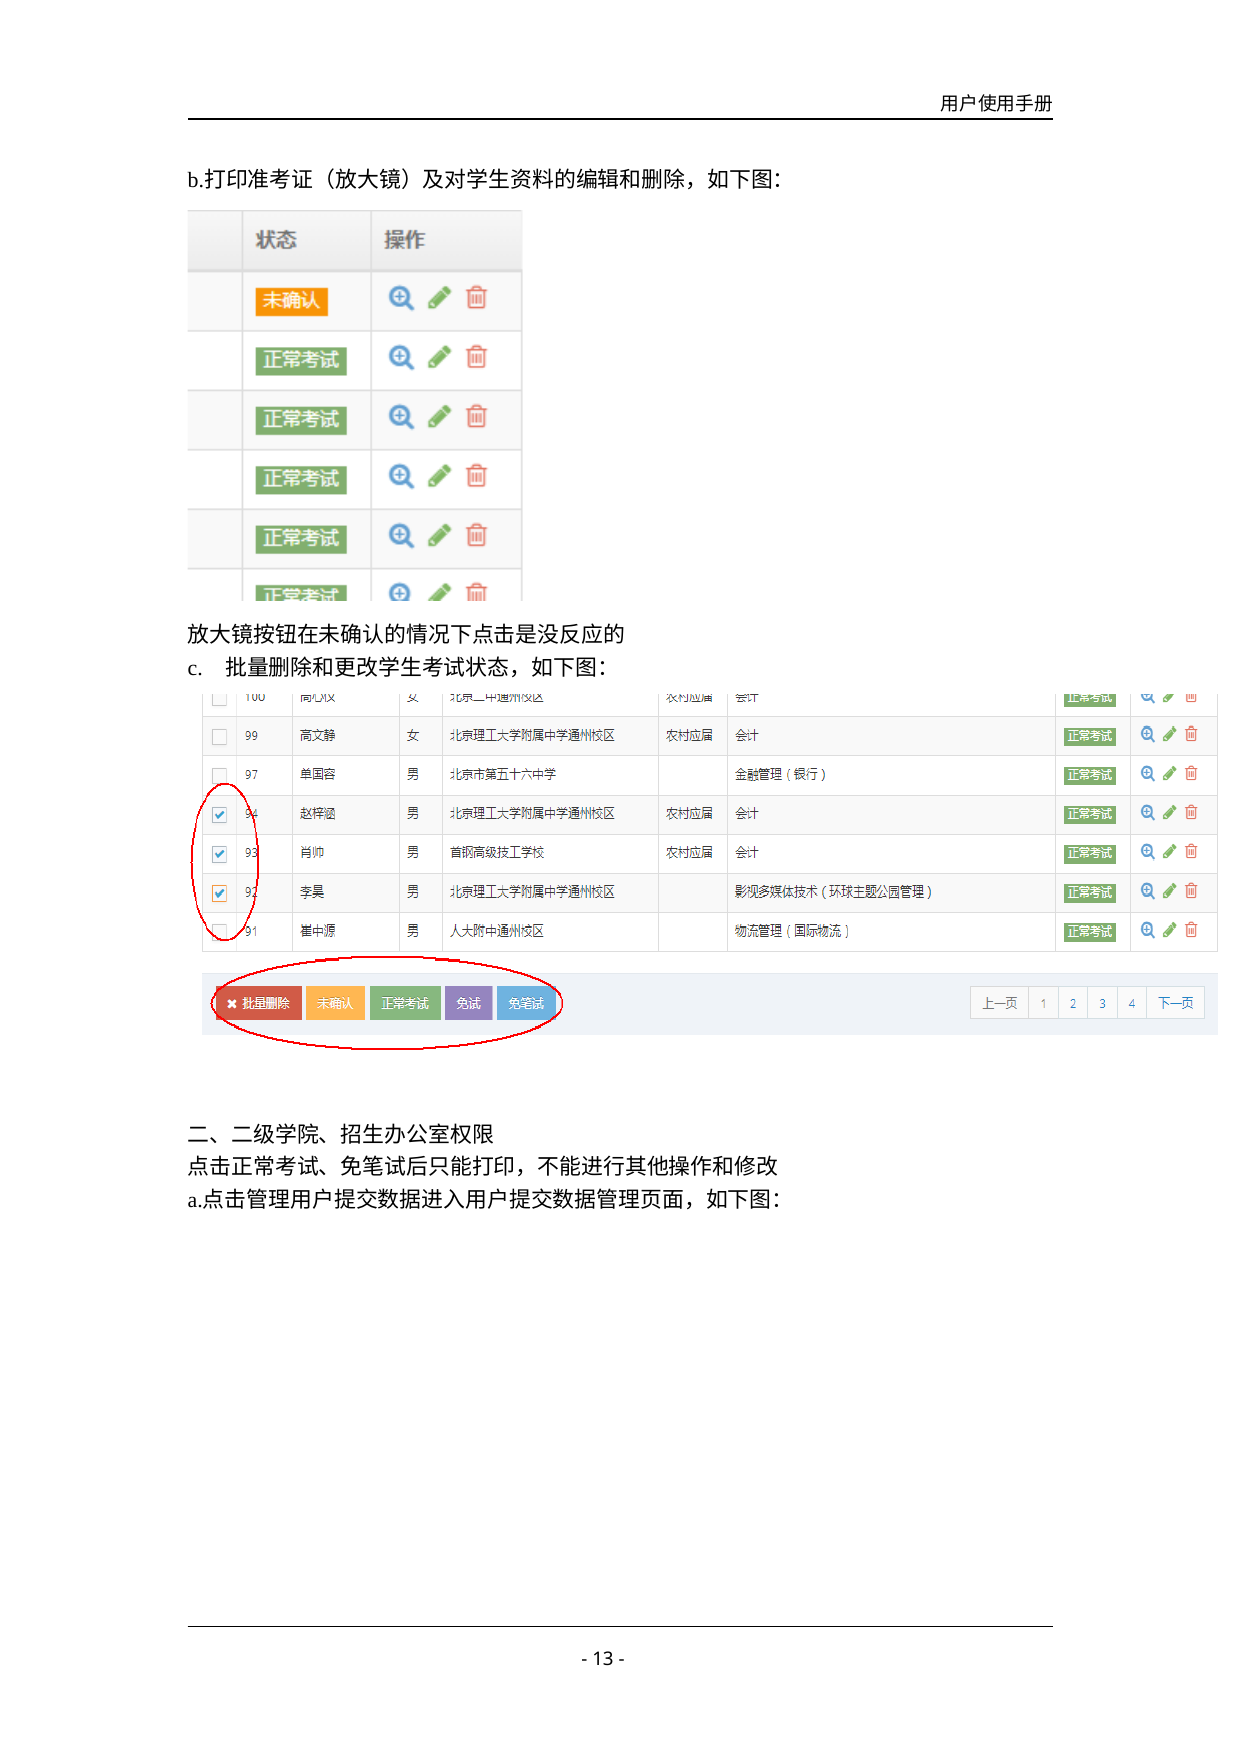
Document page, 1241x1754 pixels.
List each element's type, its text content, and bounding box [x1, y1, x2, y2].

text 放大镜按钮在未确认的情况下点击是没反应的 [187, 617, 1053, 649]
picture [187, 210, 525, 601]
text 点击正常考试、免笔试后只能打印，不能进行其他操作和修改 [187, 1149, 1053, 1181]
text a.点击管理用户提交数据进入用户提交数据管理页面，如下图： [187, 1181, 1053, 1214]
list 批量删除和更改学生考试状态，如下图： [187, 649, 1053, 682]
text b.打印准考证（放大镜）及对学生资料的编辑和删除，如下图： [187, 162, 1053, 194]
list 二级学院、招生办公室权限 [187, 1116, 1053, 1149]
picture [187, 694, 1222, 1061]
